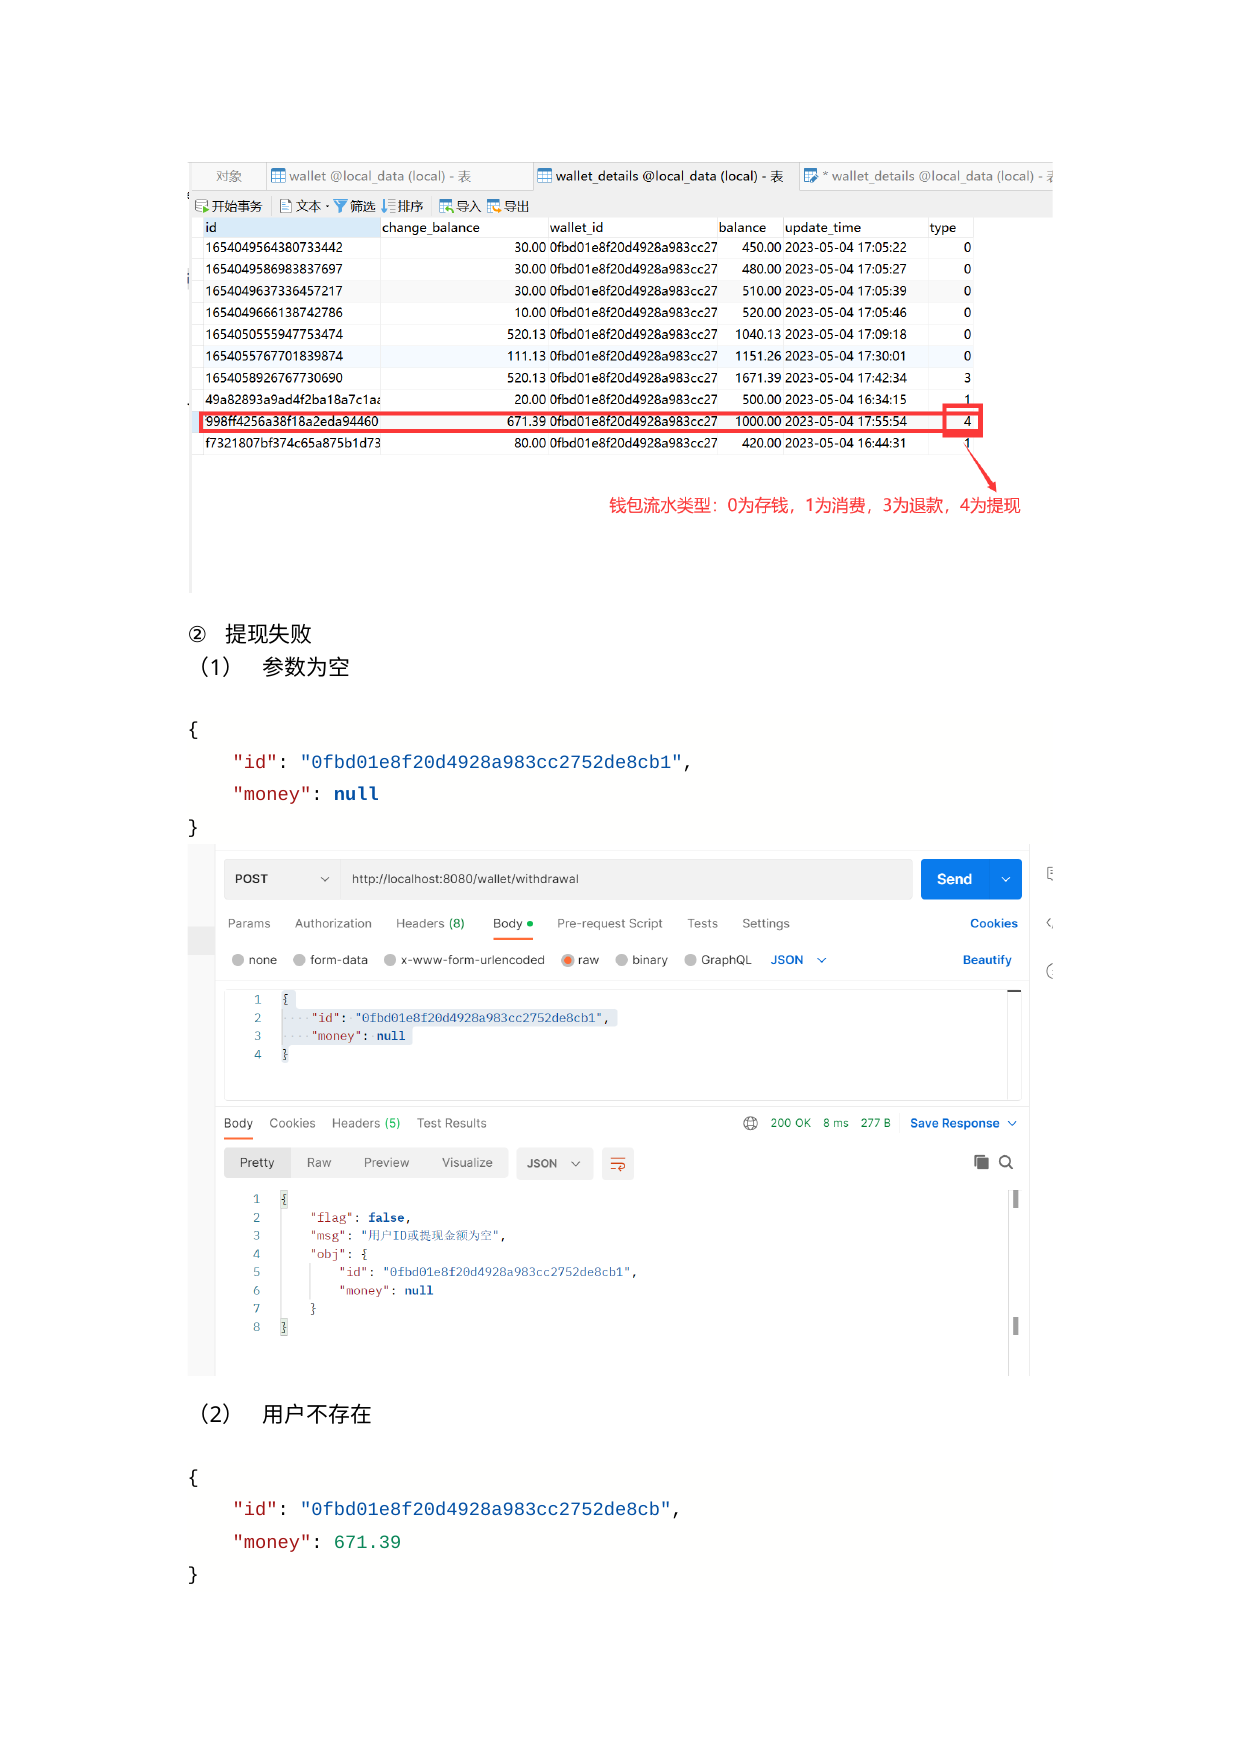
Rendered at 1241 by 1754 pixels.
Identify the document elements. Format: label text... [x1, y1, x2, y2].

picture [187, 844, 1053, 1376]
list 参数为空 [187, 649, 1053, 682]
text "money": null [187, 779, 1053, 812]
text { [187, 714, 1053, 747]
list 提现失败 [187, 617, 1053, 649]
text "id": "0fbd01e8f20d4928a983cc2752de8cb", [187, 1494, 1053, 1527]
text "id": "0fbd01e8f20d4928a983cc2752de8cb1", [187, 747, 1053, 779]
text } [187, 1559, 1053, 1592]
text } [187, 812, 1053, 844]
picture [187, 162, 1053, 593]
text { [187, 1462, 1053, 1494]
text "money": 671.39 [187, 1527, 1053, 1559]
list 用户不存在 [187, 1397, 1053, 1429]
